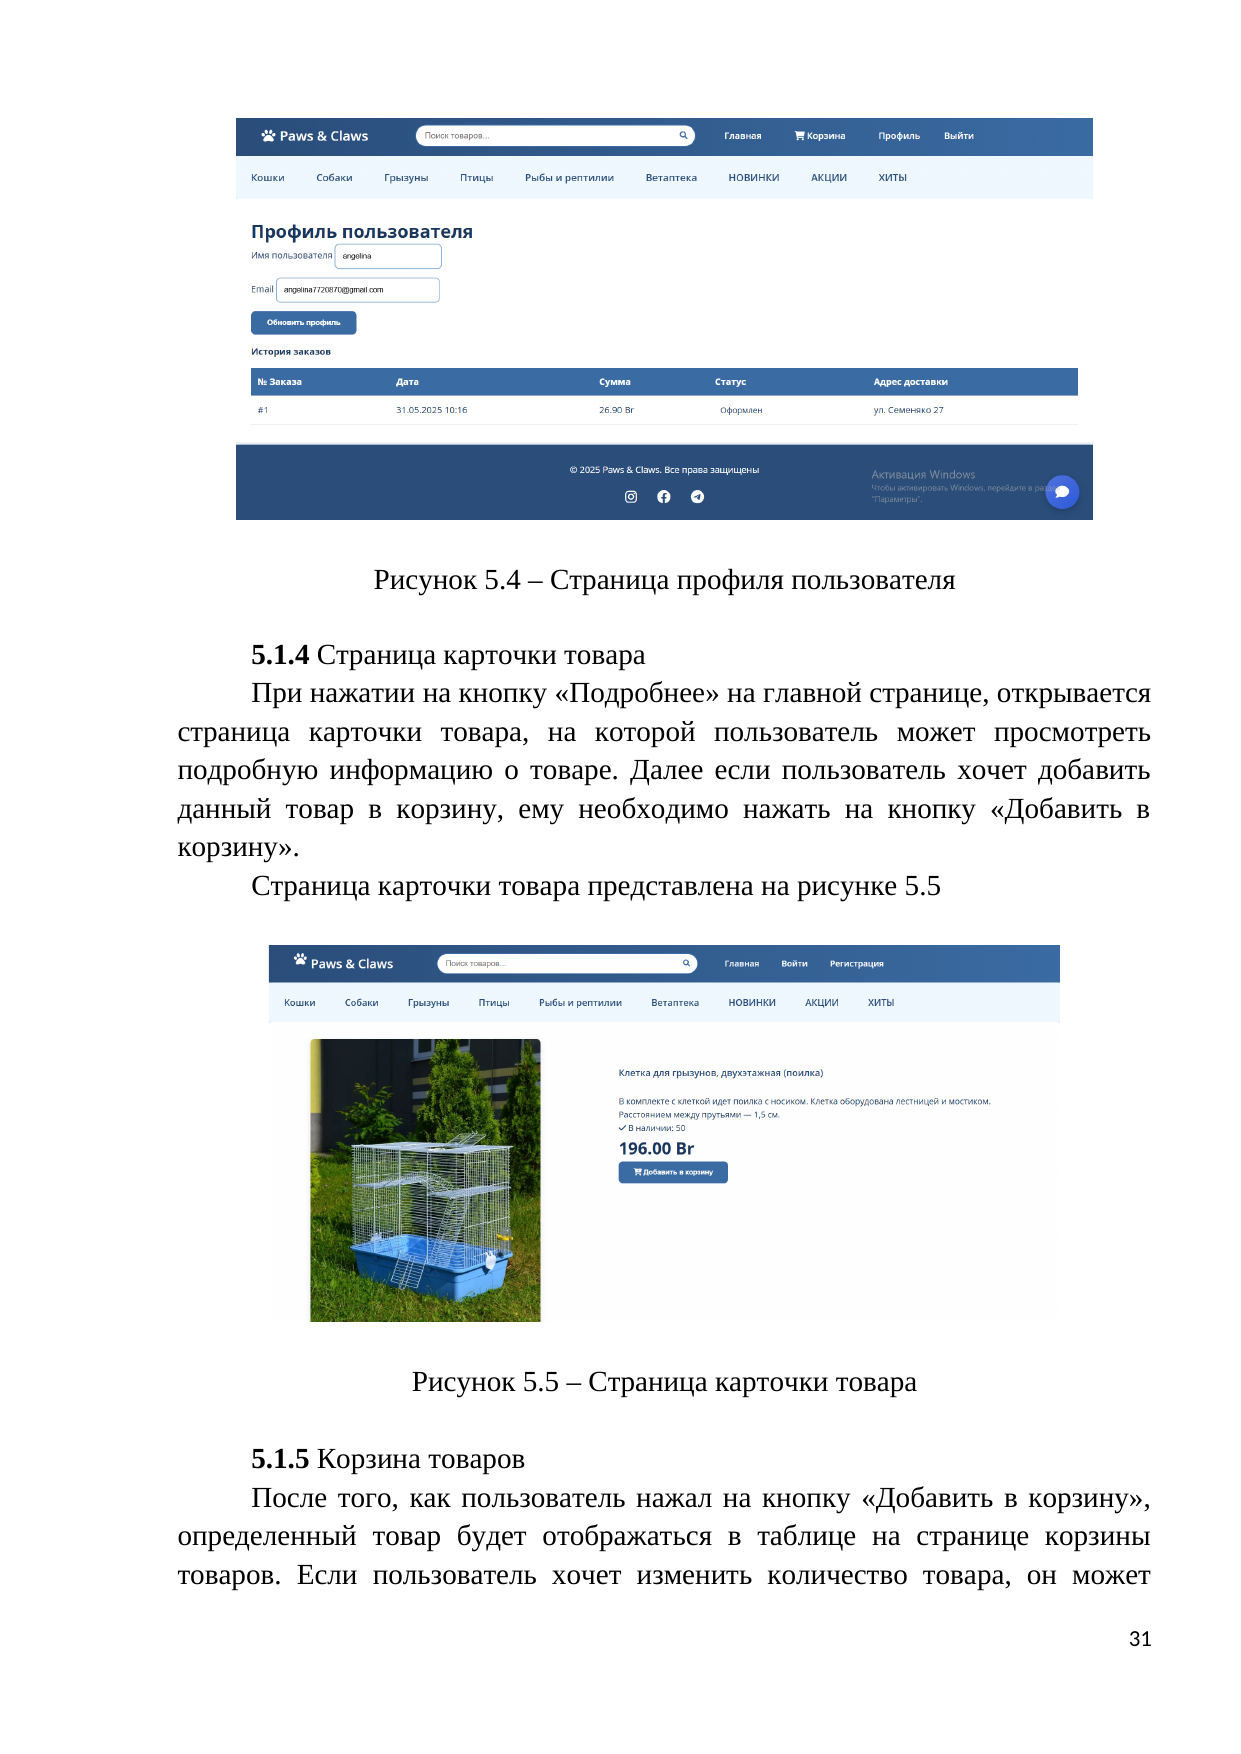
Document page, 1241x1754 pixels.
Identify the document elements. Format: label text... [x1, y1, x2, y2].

picture [268, 945, 1060, 1322]
text Рисунок 5.5 – Страница карточки товара [177, 1364, 1152, 1398]
text 5.1.4 Страница карточки товара [177, 637, 1152, 670]
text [177, 1480, 1152, 1590]
text 5.1.5 Корзина товаров [177, 1441, 1152, 1475]
text При нажатии на кнопку «Подробнее» на главной странице, открывается страница карточки товара, на которой пользователь может просмотреть подробную информацию о товаре. Далее если пользователь хочет добавить данный товар в корзину, ему необходимо нажать на кнопку «Добавить в корзину». [177, 675, 1152, 863]
text Рисунок 5.4 – Страница профиля пользователя [177, 562, 1152, 596]
picture [236, 118, 1093, 520]
text Страница карточки товара представлена на рисунке 5.5 [177, 868, 1152, 902]
